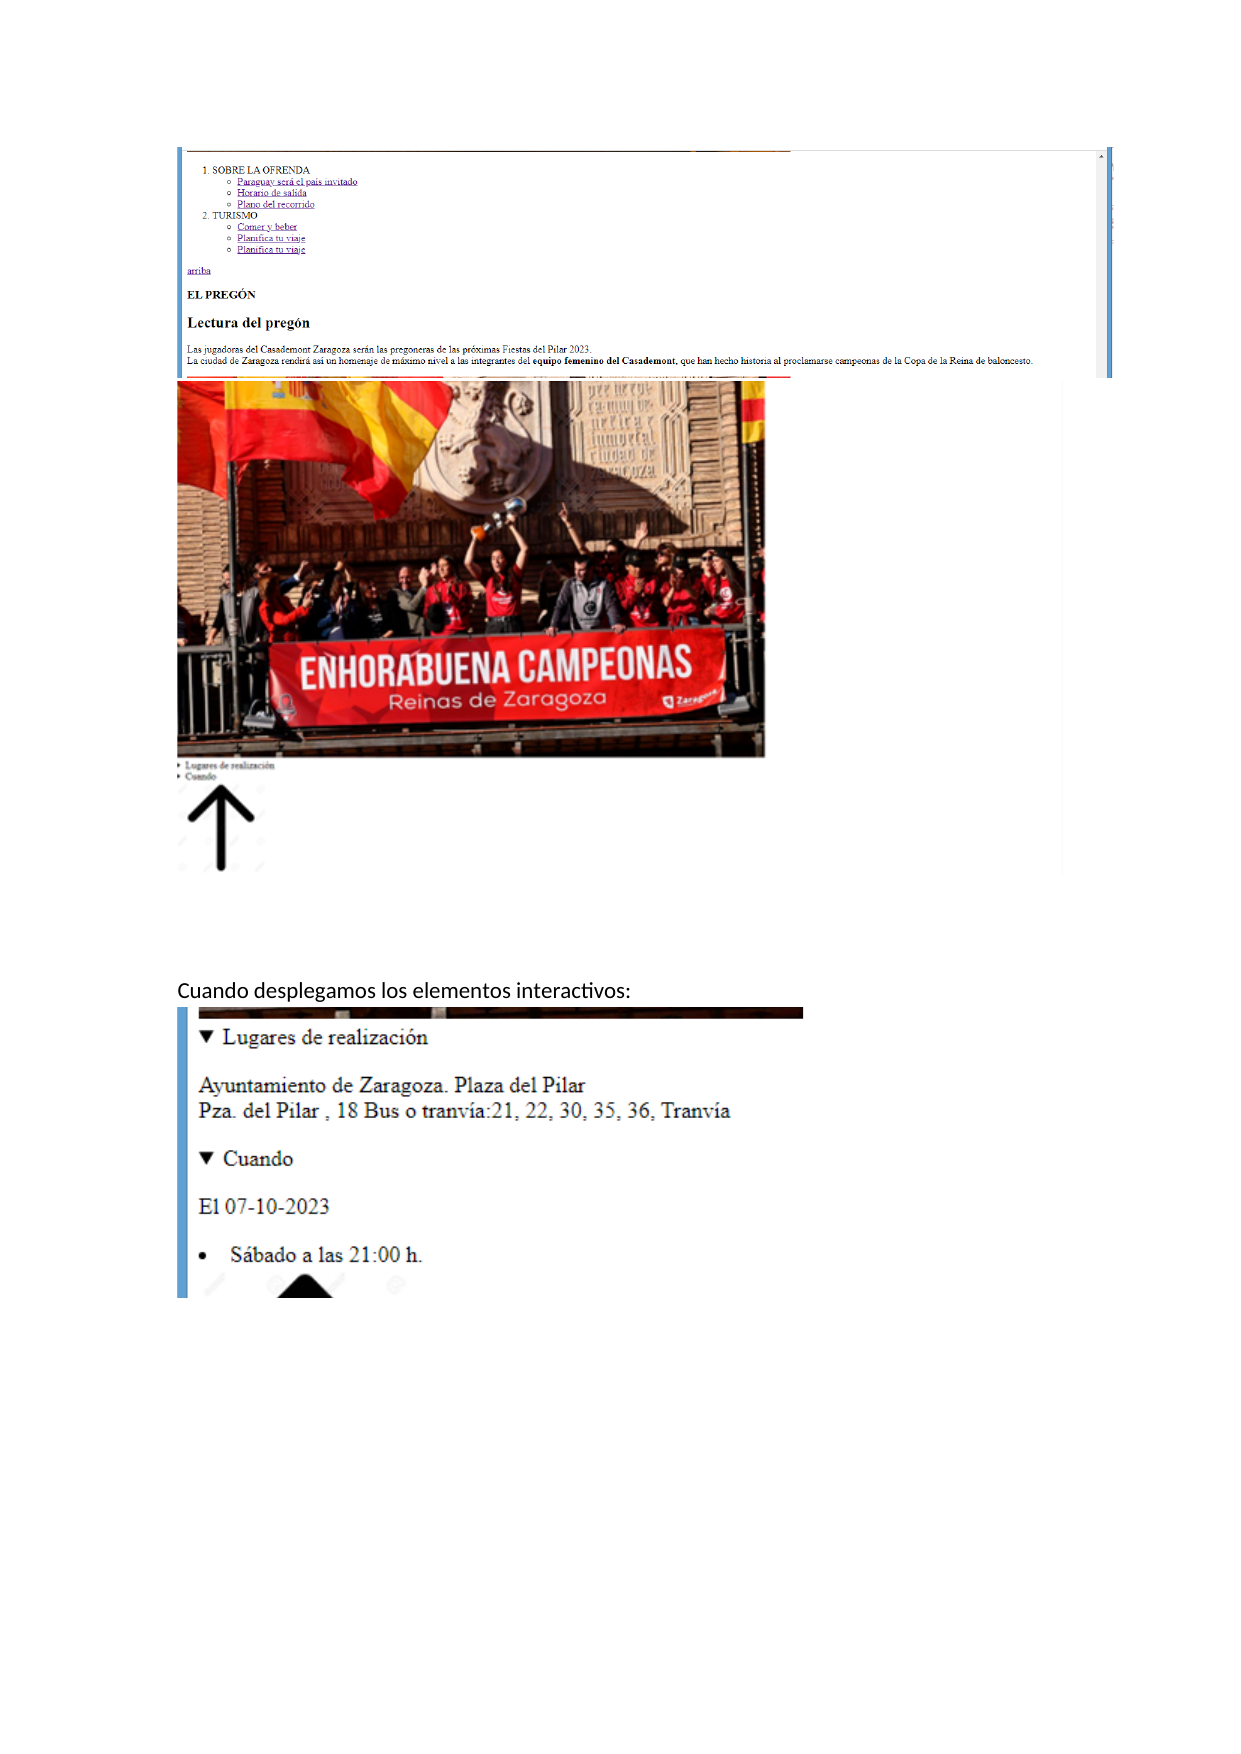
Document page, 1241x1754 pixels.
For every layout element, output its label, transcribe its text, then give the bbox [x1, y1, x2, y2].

picture [177, 147, 1114, 378]
picture [177, 1007, 804, 1298]
picture [177, 381, 1063, 875]
